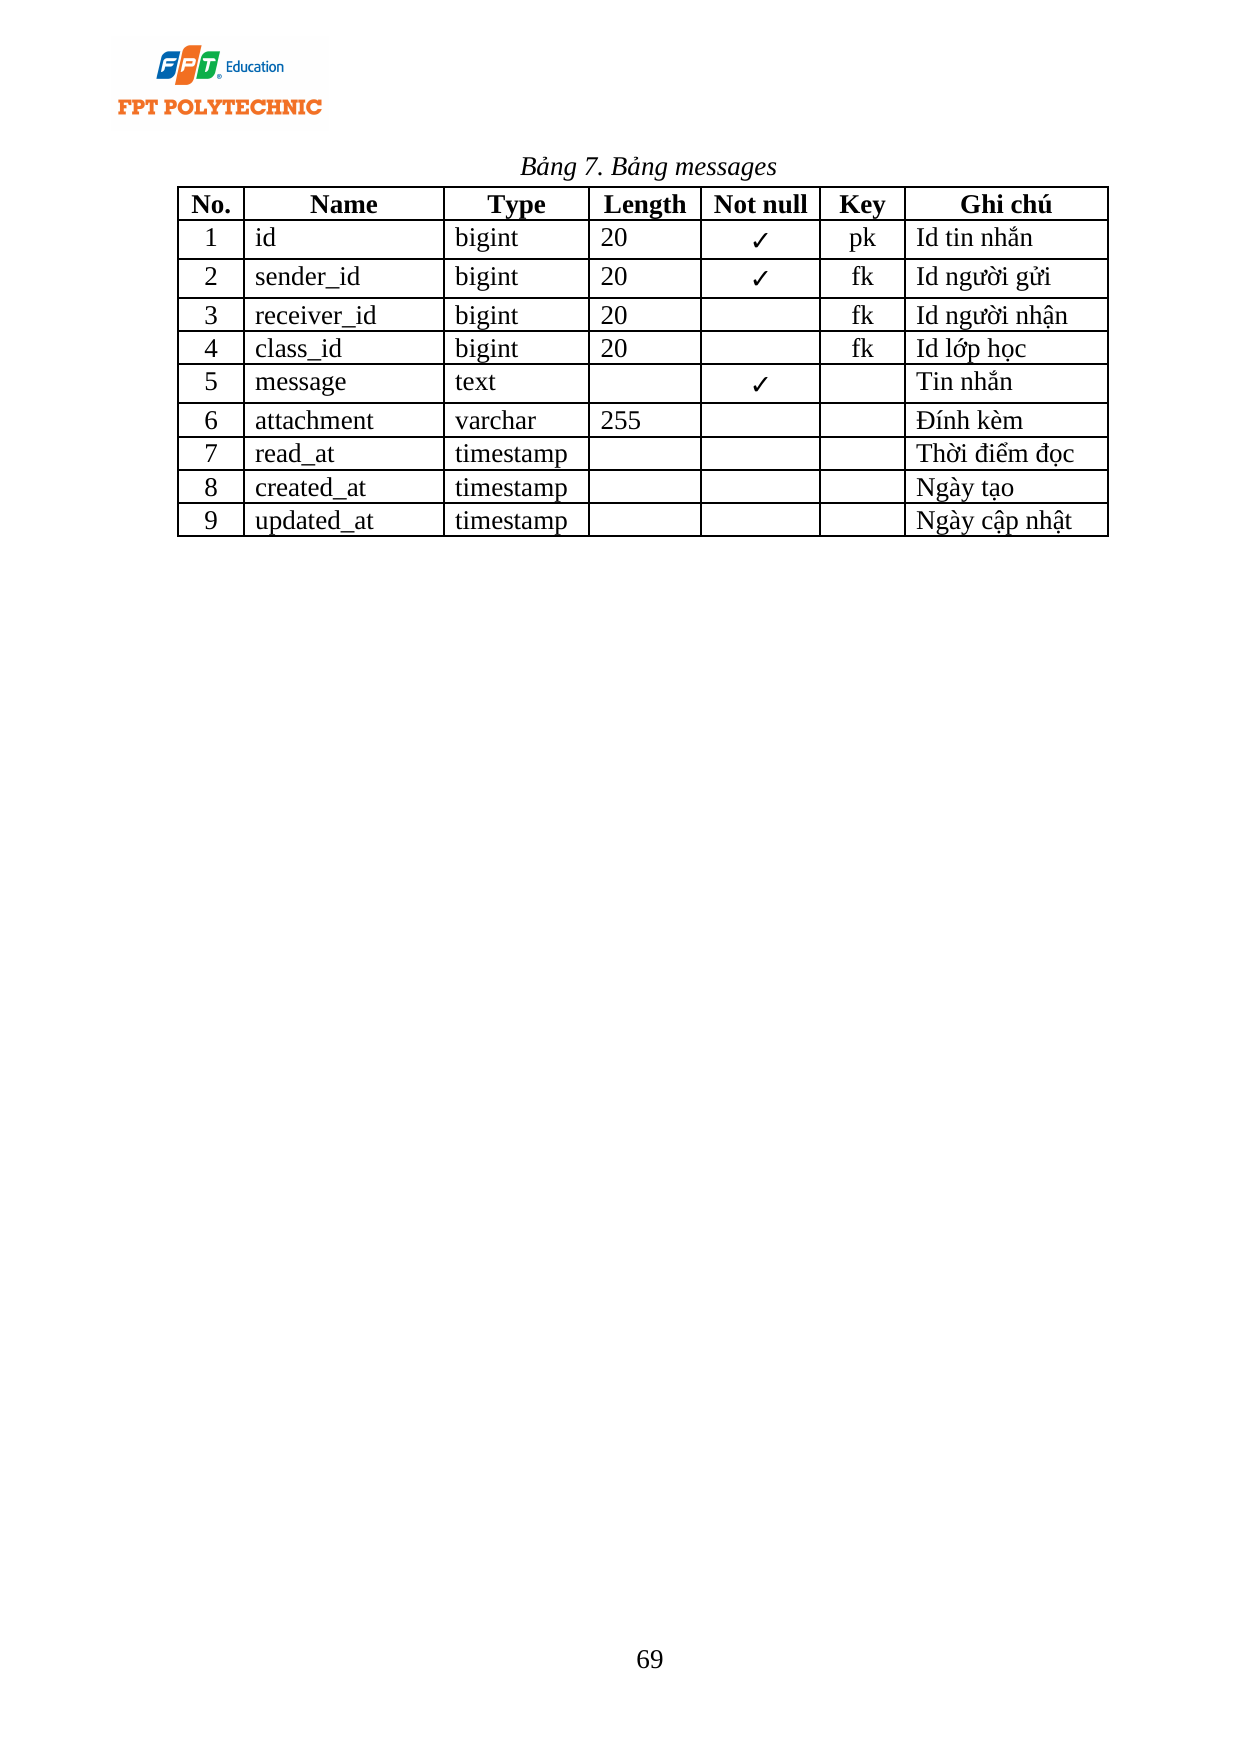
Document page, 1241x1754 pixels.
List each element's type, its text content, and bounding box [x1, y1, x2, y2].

table_header Name [245, 188, 443, 219]
table_cell bigint [445, 299, 588, 330]
table_cell 2 [179, 260, 243, 297]
table_cell [590, 365, 700, 402]
table_cell ✓ [702, 260, 819, 297]
table_cell read_at [245, 438, 443, 469]
table_cell Id lớp học [906, 332, 1107, 363]
table_header No. [179, 188, 243, 219]
table_cell 20 [590, 221, 700, 258]
table_cell [702, 299, 819, 330]
table_cell bigint [445, 260, 588, 297]
table_cell [702, 438, 819, 469]
table_cell 255 [590, 404, 700, 436]
table_cell Id tin nhắn [906, 221, 1107, 258]
table_cell 6 [179, 404, 243, 436]
table_cell class_id [245, 332, 443, 363]
table_cell fk [821, 299, 904, 330]
table_cell [821, 504, 904, 535]
table_cell 5 [179, 365, 243, 402]
table_cell [821, 471, 904, 502]
table_cell Thời điểm đọc [906, 438, 1107, 469]
table_cell [821, 438, 904, 469]
table_cell Đính kèm [906, 404, 1107, 436]
table_cell Tin nhắn [906, 365, 1107, 402]
table_cell [821, 404, 904, 436]
table_cell sender_id [245, 260, 443, 297]
table_cell [821, 365, 904, 402]
table_header Not null [702, 188, 819, 219]
table_cell text [445, 365, 588, 402]
table_cell [702, 504, 819, 535]
table_cell 20 [590, 332, 700, 363]
table_cell 20 [590, 299, 700, 330]
table_cell 3 [179, 299, 243, 330]
table_cell created_at [245, 471, 443, 502]
table_cell id [245, 221, 443, 258]
table_cell timestamp [445, 471, 588, 502]
table_cell timestamp [445, 438, 588, 469]
picture [111, 36, 329, 131]
table_cell ✓ [702, 365, 819, 402]
table_cell Id người gửi [906, 260, 1107, 297]
table_header Ghi chú [906, 188, 1107, 219]
table_cell [702, 404, 819, 436]
table_cell ✓ [702, 221, 819, 258]
table_cell pk [821, 221, 904, 258]
table_cell fk [821, 260, 904, 297]
table_header Length [590, 188, 700, 219]
table_cell timestamp [445, 504, 588, 535]
table_cell 4 [179, 332, 243, 363]
table_cell fk [821, 332, 904, 363]
table_cell [590, 438, 700, 469]
table_cell Ngày tạo [906, 471, 1107, 502]
table_cell updated_at [245, 504, 443, 535]
table_cell bigint [445, 221, 588, 258]
table_cell bigint [445, 332, 588, 363]
text Bảng 7. Bảng messages [177, 150, 1122, 181]
table_cell 9 [179, 504, 243, 535]
table_cell Id người nhận [906, 299, 1107, 330]
table_cell 8 [179, 471, 243, 502]
table_cell 20 [590, 260, 700, 297]
table_cell attachment [245, 404, 443, 436]
table_cell receiver_id [245, 299, 443, 330]
table_cell 1 [179, 221, 243, 258]
table_header Type [445, 188, 588, 219]
table_cell message [245, 365, 443, 402]
table_cell [590, 471, 700, 502]
table_cell [590, 504, 700, 535]
table_header Key [821, 188, 904, 219]
table_cell Ngày cập nhật [906, 504, 1107, 535]
table_cell [702, 471, 819, 502]
table_cell [702, 332, 819, 363]
table_cell 7 [179, 438, 243, 469]
table_cell varchar [445, 404, 588, 436]
